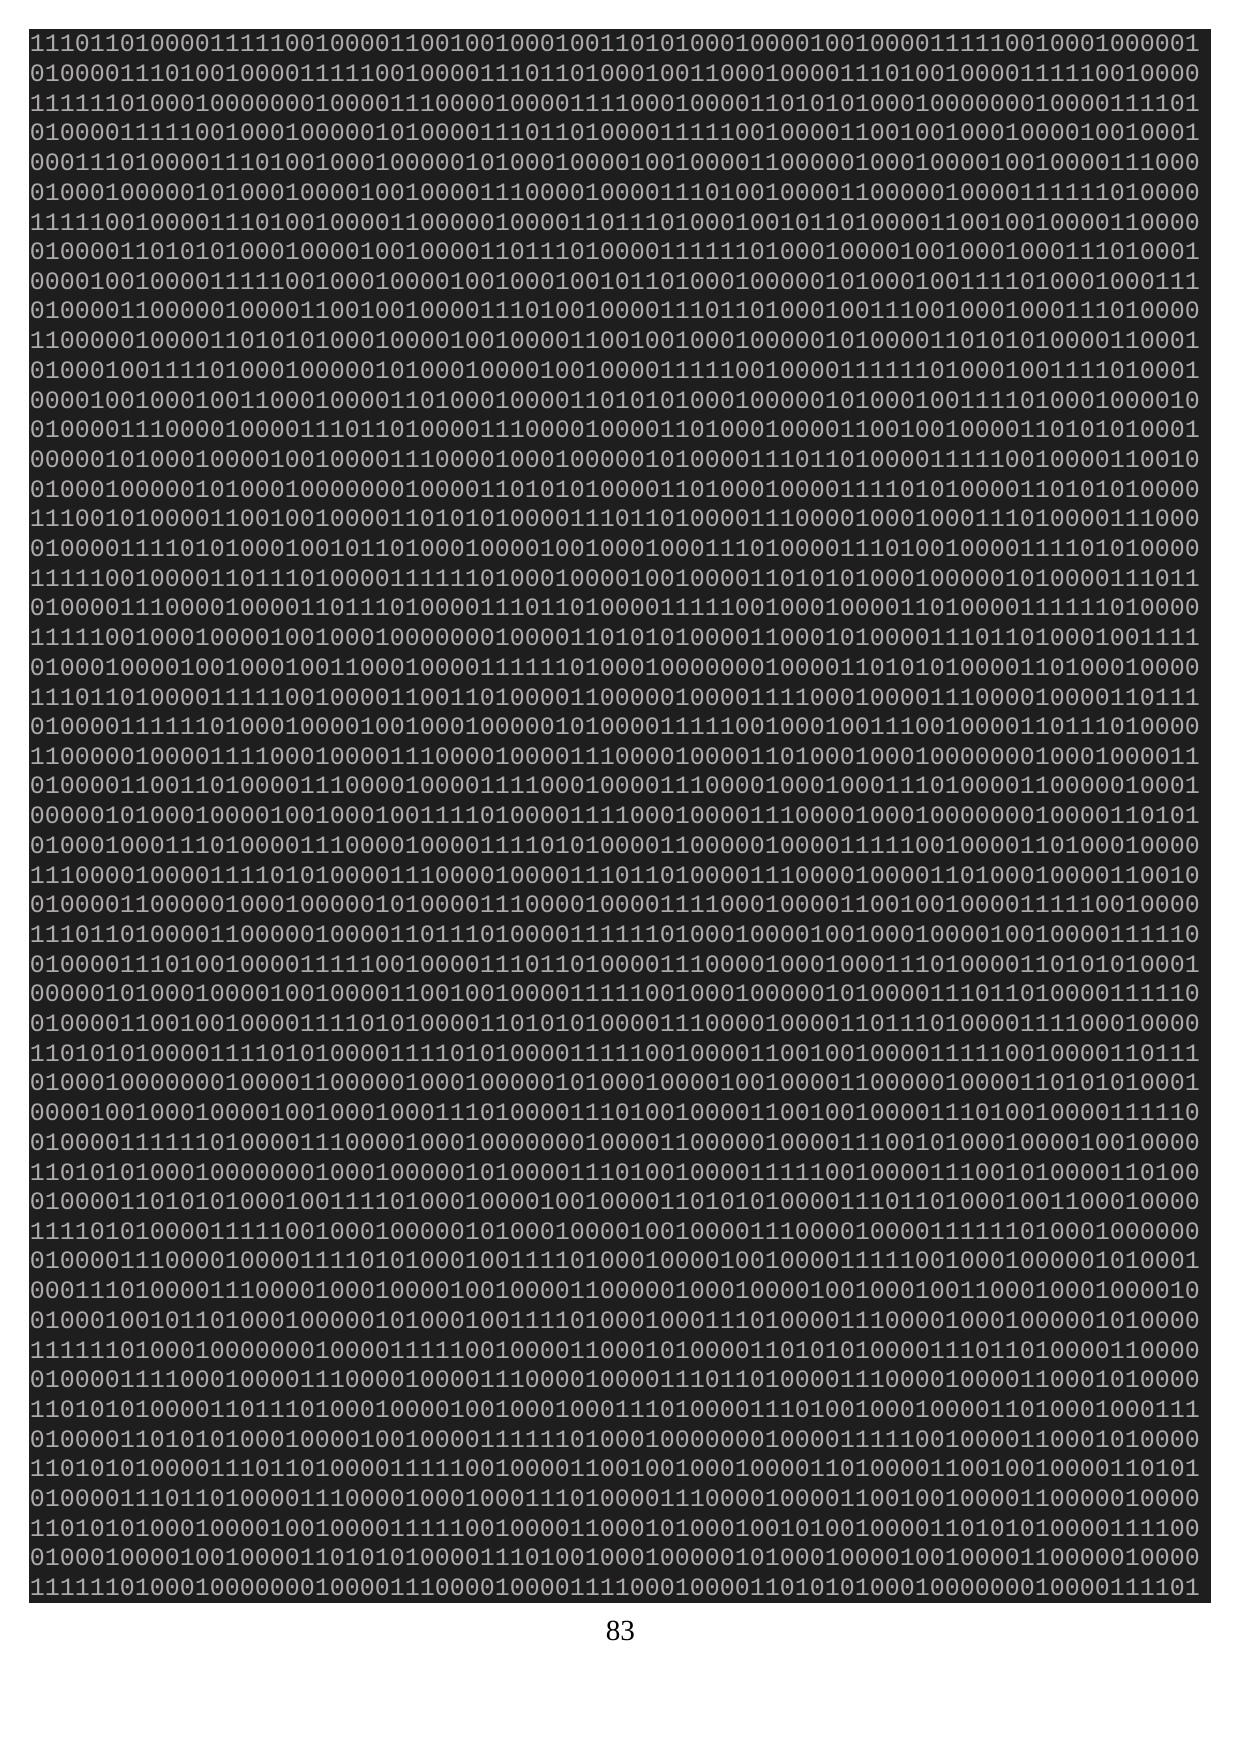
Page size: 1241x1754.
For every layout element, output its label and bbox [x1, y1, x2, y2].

text [29, 29, 1211, 1603]
